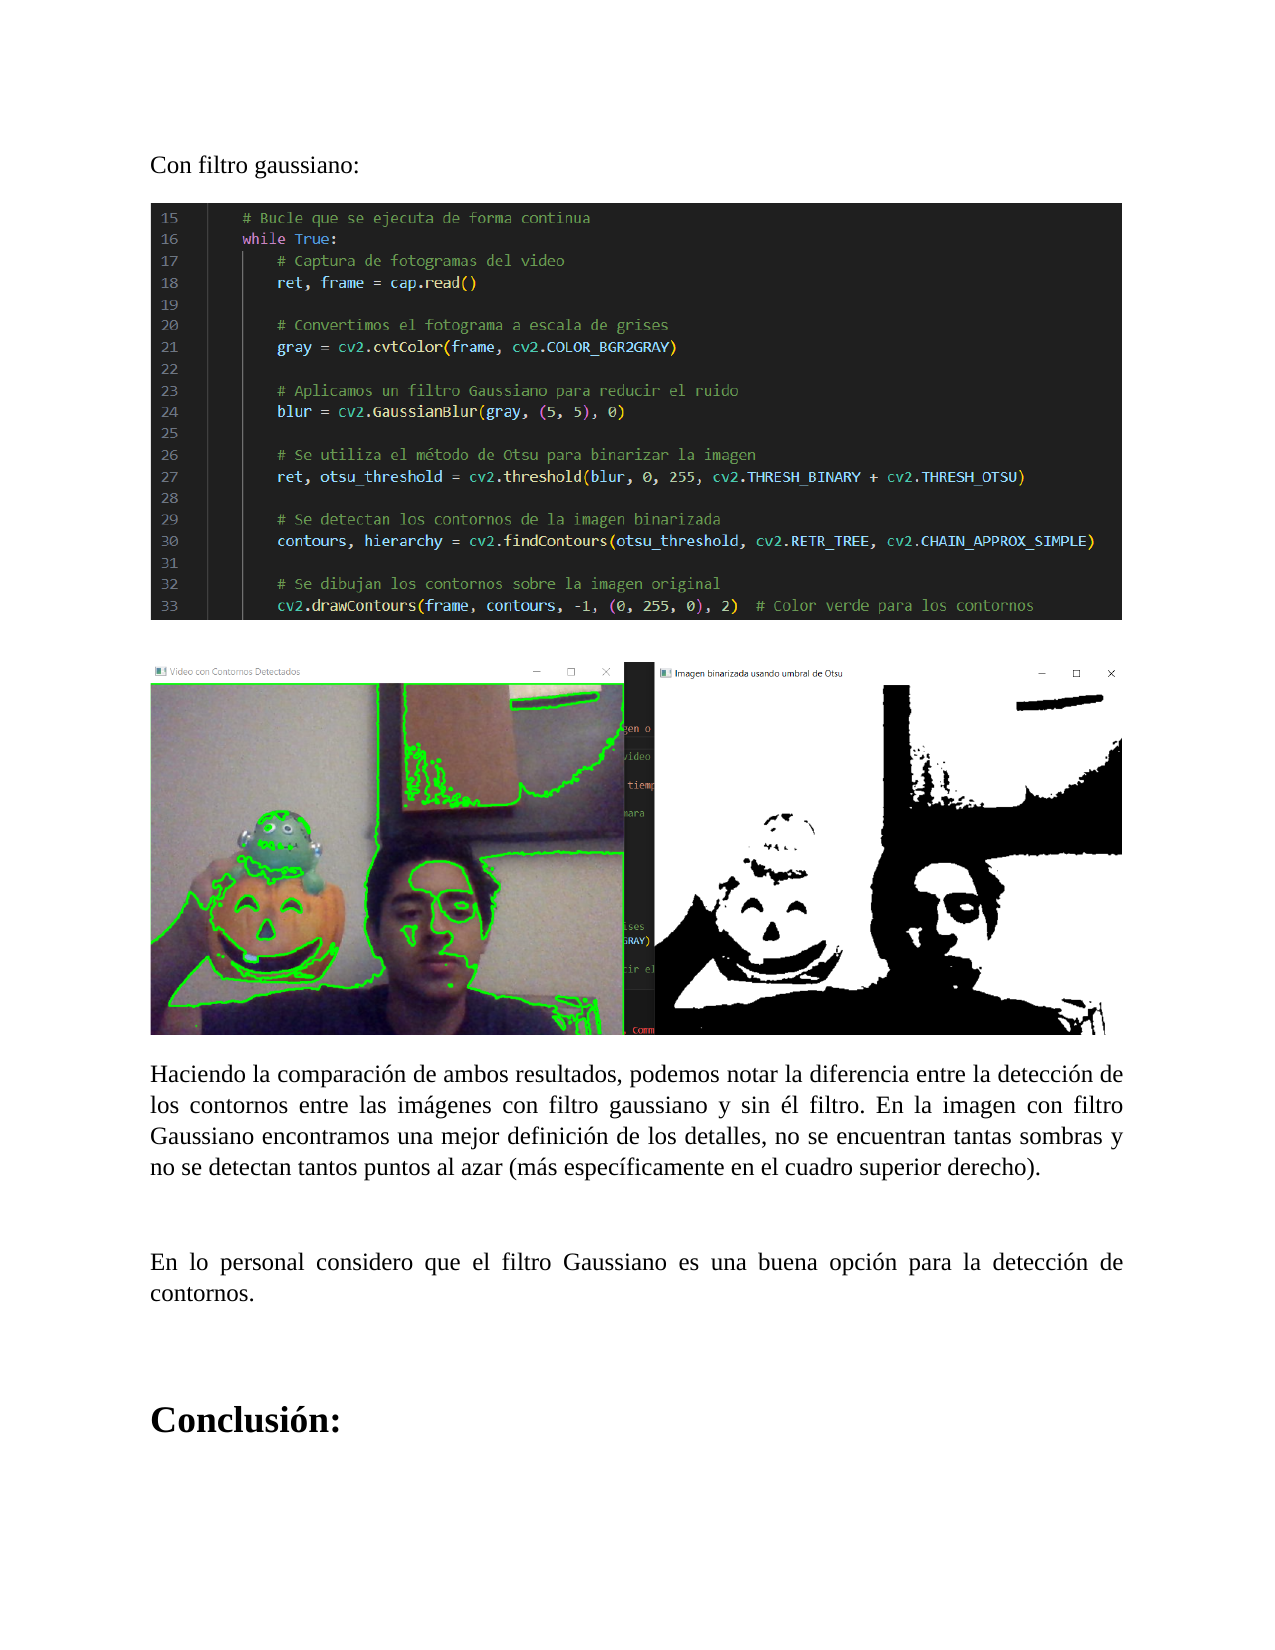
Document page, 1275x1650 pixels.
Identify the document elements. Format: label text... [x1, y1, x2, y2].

picture [150, 203, 1122, 620]
text Con filtro gaussiano: [150, 150, 1125, 179]
picture [150, 662, 1122, 1035]
text En lo personal considero que el filtro Gaussiano es una buena opción para la detección de contornos. [150, 1247, 1125, 1307]
text Conclusión: [150, 1398, 1125, 1441]
